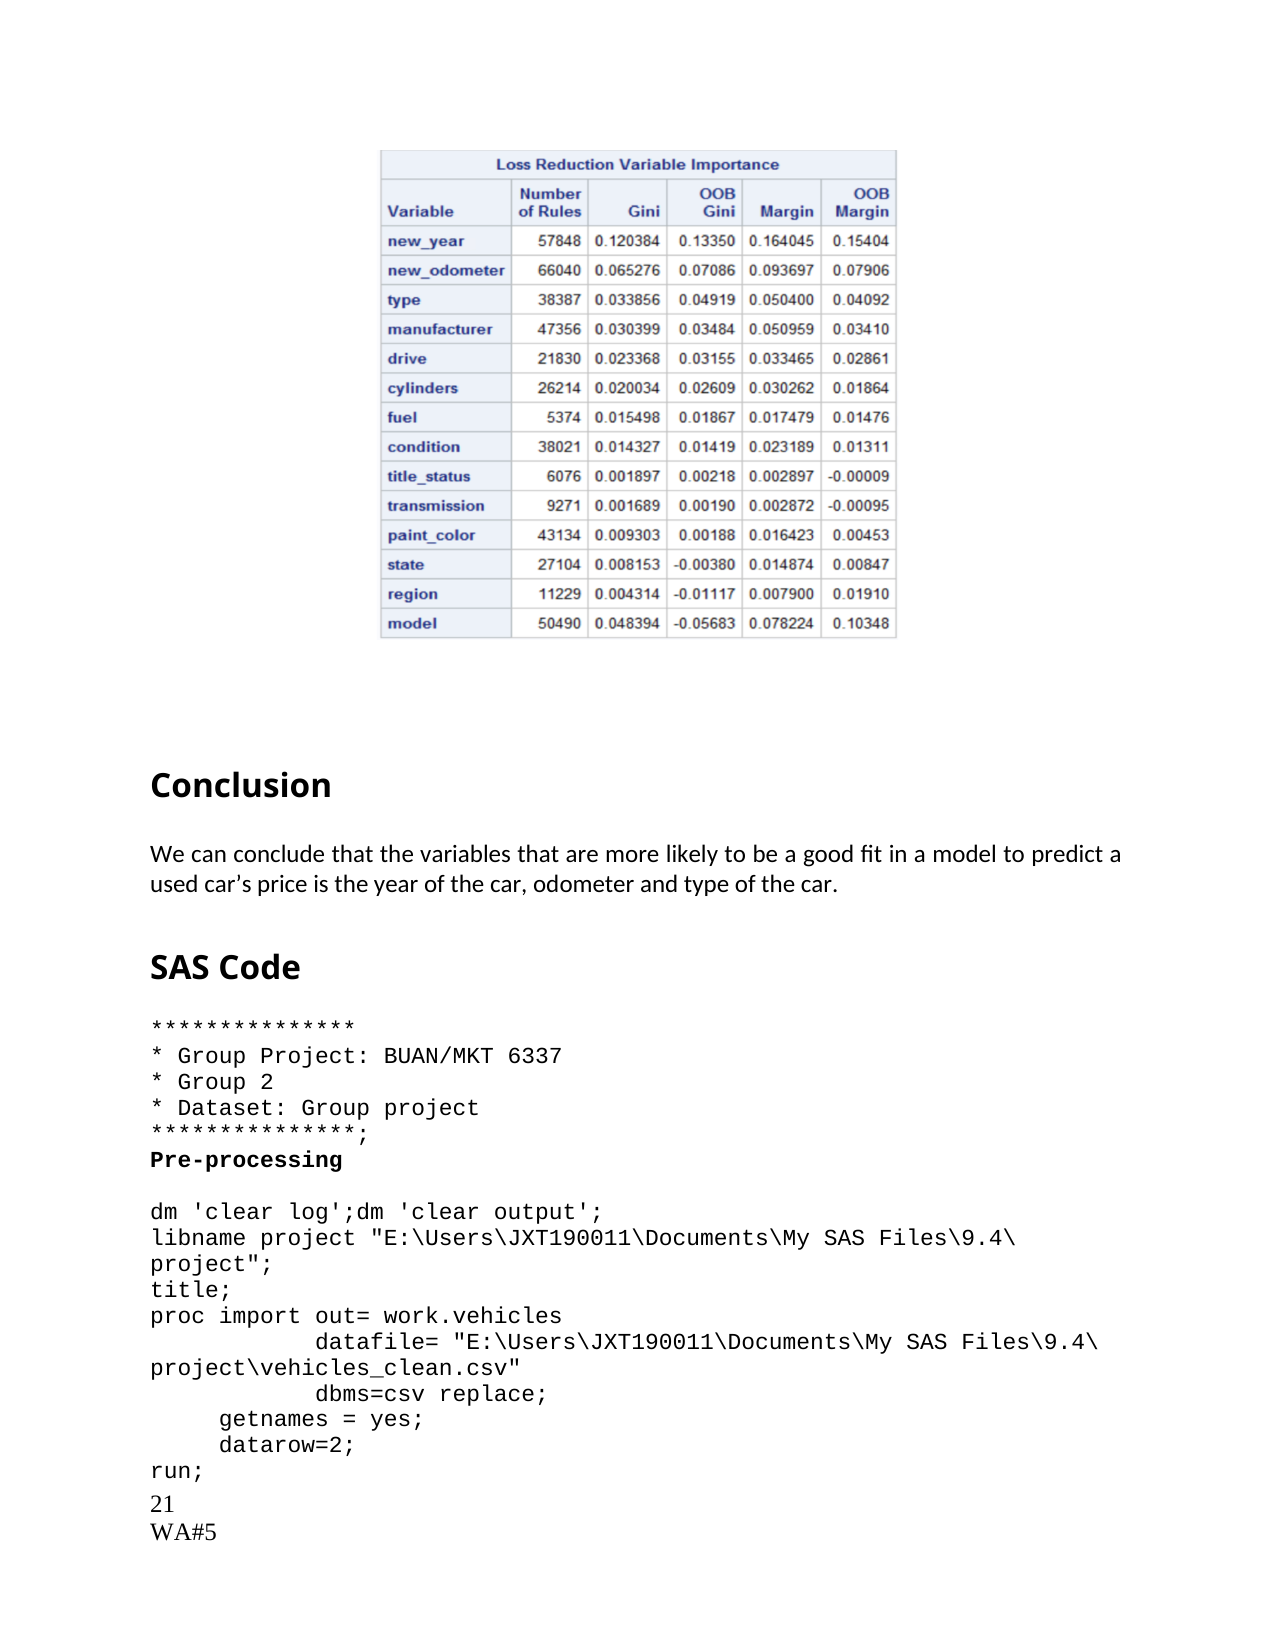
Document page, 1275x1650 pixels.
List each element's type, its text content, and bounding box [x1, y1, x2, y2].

text run; [150, 1460, 1125, 1486]
text * Group Project: BUAN/MKT 6337 [150, 1044, 1125, 1070]
text libname project "E:\Users\JXT190011\Documents\My SAS Files\9.4\project"; [150, 1226, 1125, 1278]
text dbms=csv replace; [150, 1382, 1125, 1408]
text *************** [150, 1018, 1125, 1044]
text Conclusion [150, 762, 1125, 807]
text getnames = yes; [150, 1408, 1125, 1434]
text ***************; [150, 1122, 1125, 1148]
text SAS Code [150, 944, 1125, 989]
text * Group 2 [150, 1070, 1125, 1096]
text * Dataset: Group project [150, 1096, 1125, 1122]
text dm 'clear log';dm 'clear output'; [150, 1200, 1125, 1226]
text datafile= "E:\Users\JXT190011\Documents\My SAS Files\9.4\project\vehicles_clean.csv" [150, 1330, 1125, 1382]
picture [376, 150, 899, 640]
text We can conclude that the variables that are more likely to be a good fit in a model to predict a used car’s price is the year of the car, odometer and type of the car. [150, 838, 1125, 899]
text datarow=2; [150, 1434, 1125, 1460]
text Pre-processing [150, 1148, 1125, 1174]
text title; [150, 1278, 1125, 1304]
text proc import out= work.vehicles [150, 1304, 1125, 1330]
